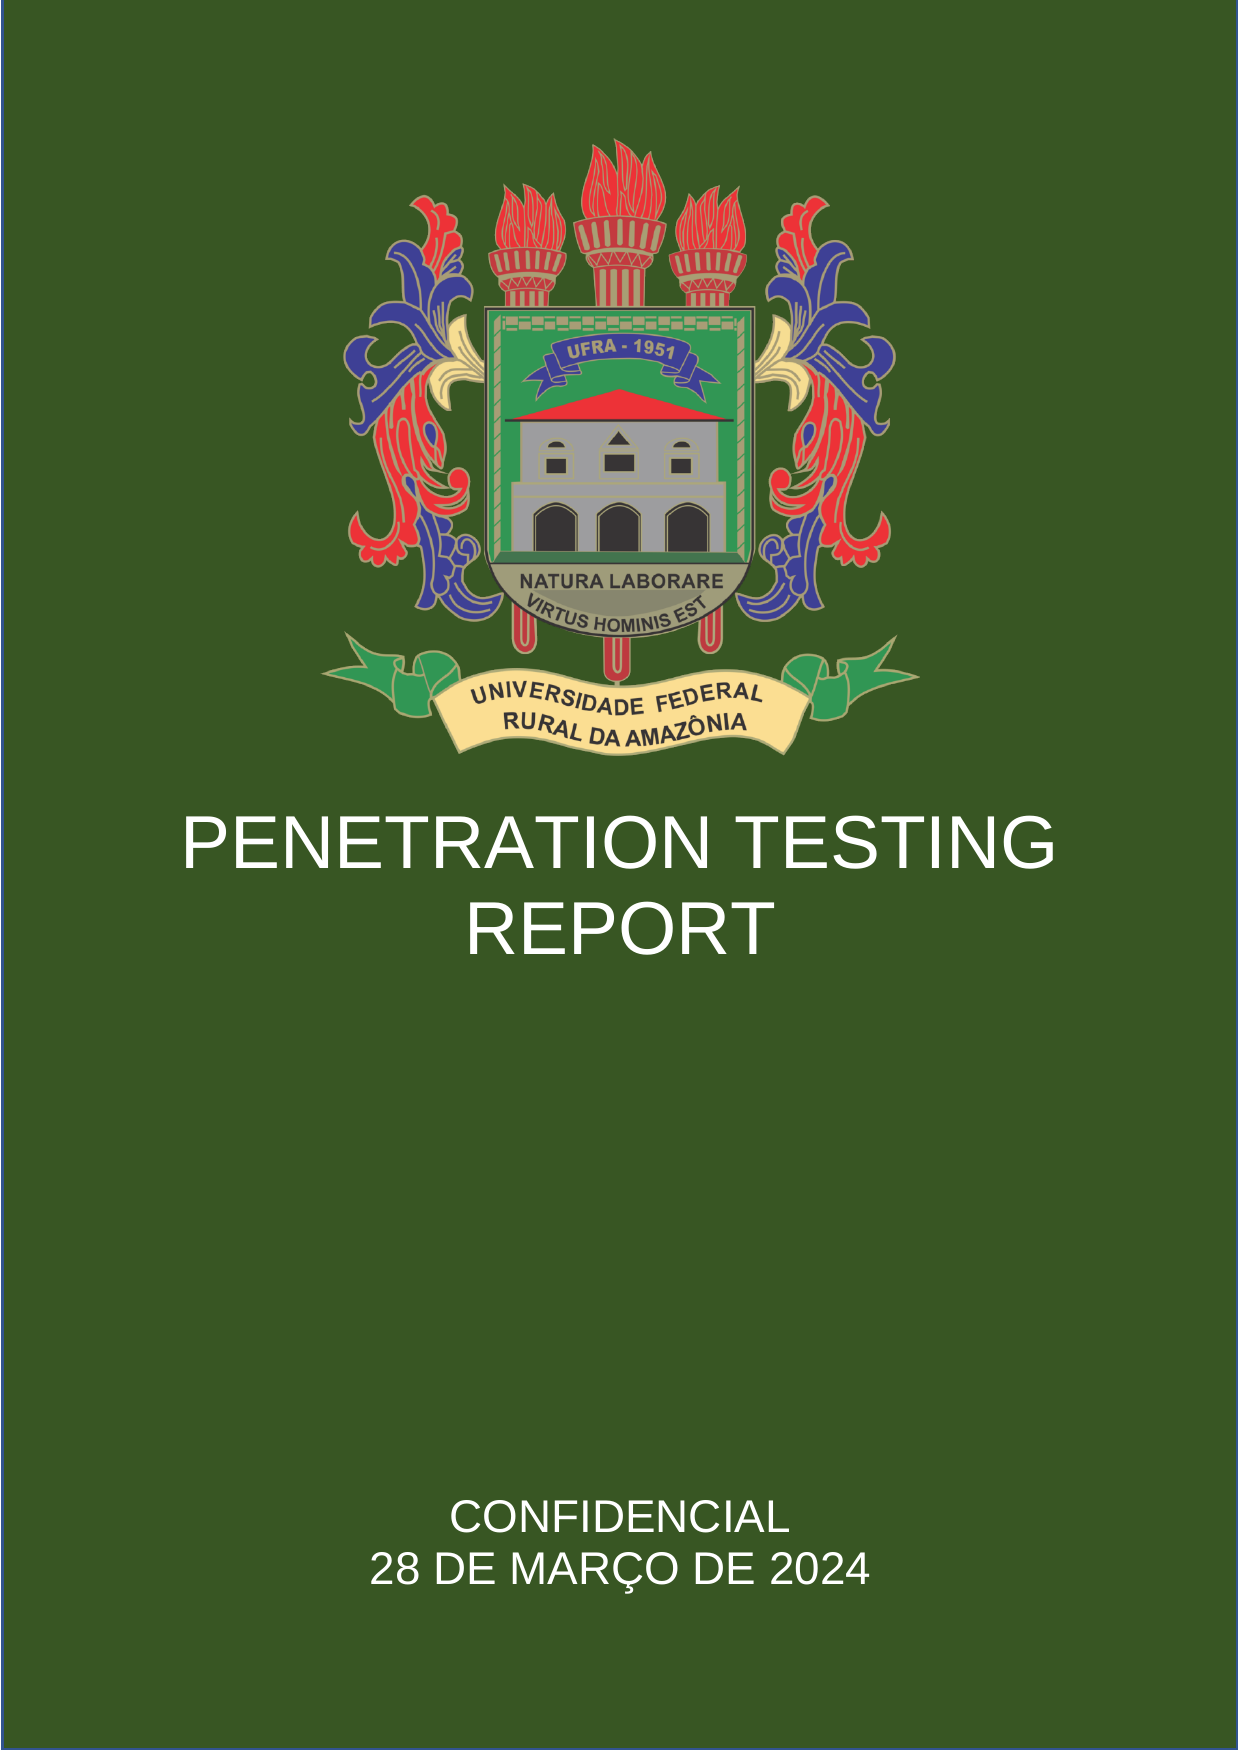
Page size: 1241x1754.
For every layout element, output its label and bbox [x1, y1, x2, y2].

picture [320, 138, 920, 756]
